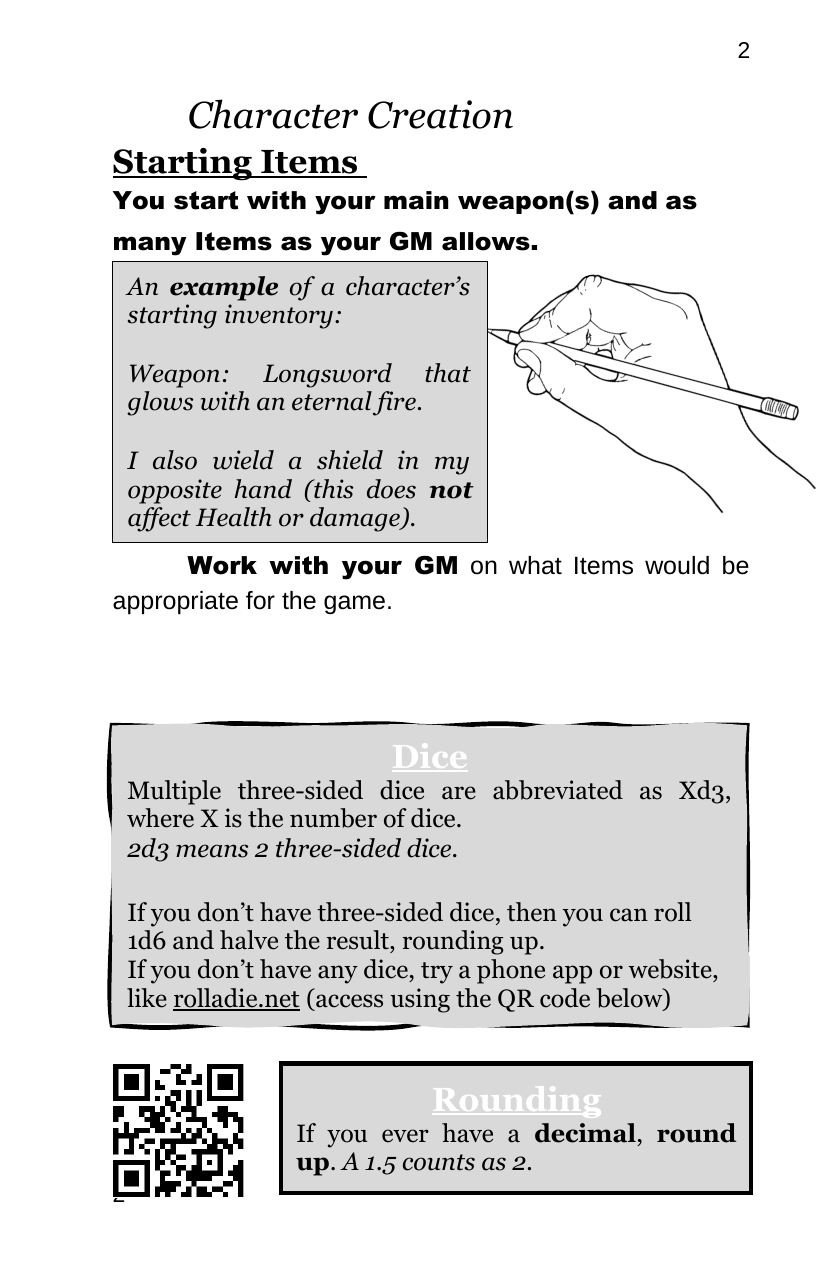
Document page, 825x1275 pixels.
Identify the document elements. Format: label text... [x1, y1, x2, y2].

text Work with your GM on what Items would be appropriate for the game. [112, 547, 750, 615]
subtitle Character Creation [112, 94, 750, 137]
picture [488, 233, 818, 547]
subtitle Starting Items [112, 143, 750, 181]
text You start with your main weapon(s) and as many Items as your GM allows. [112, 182, 741, 258]
picture [112, 1063, 244, 1198]
